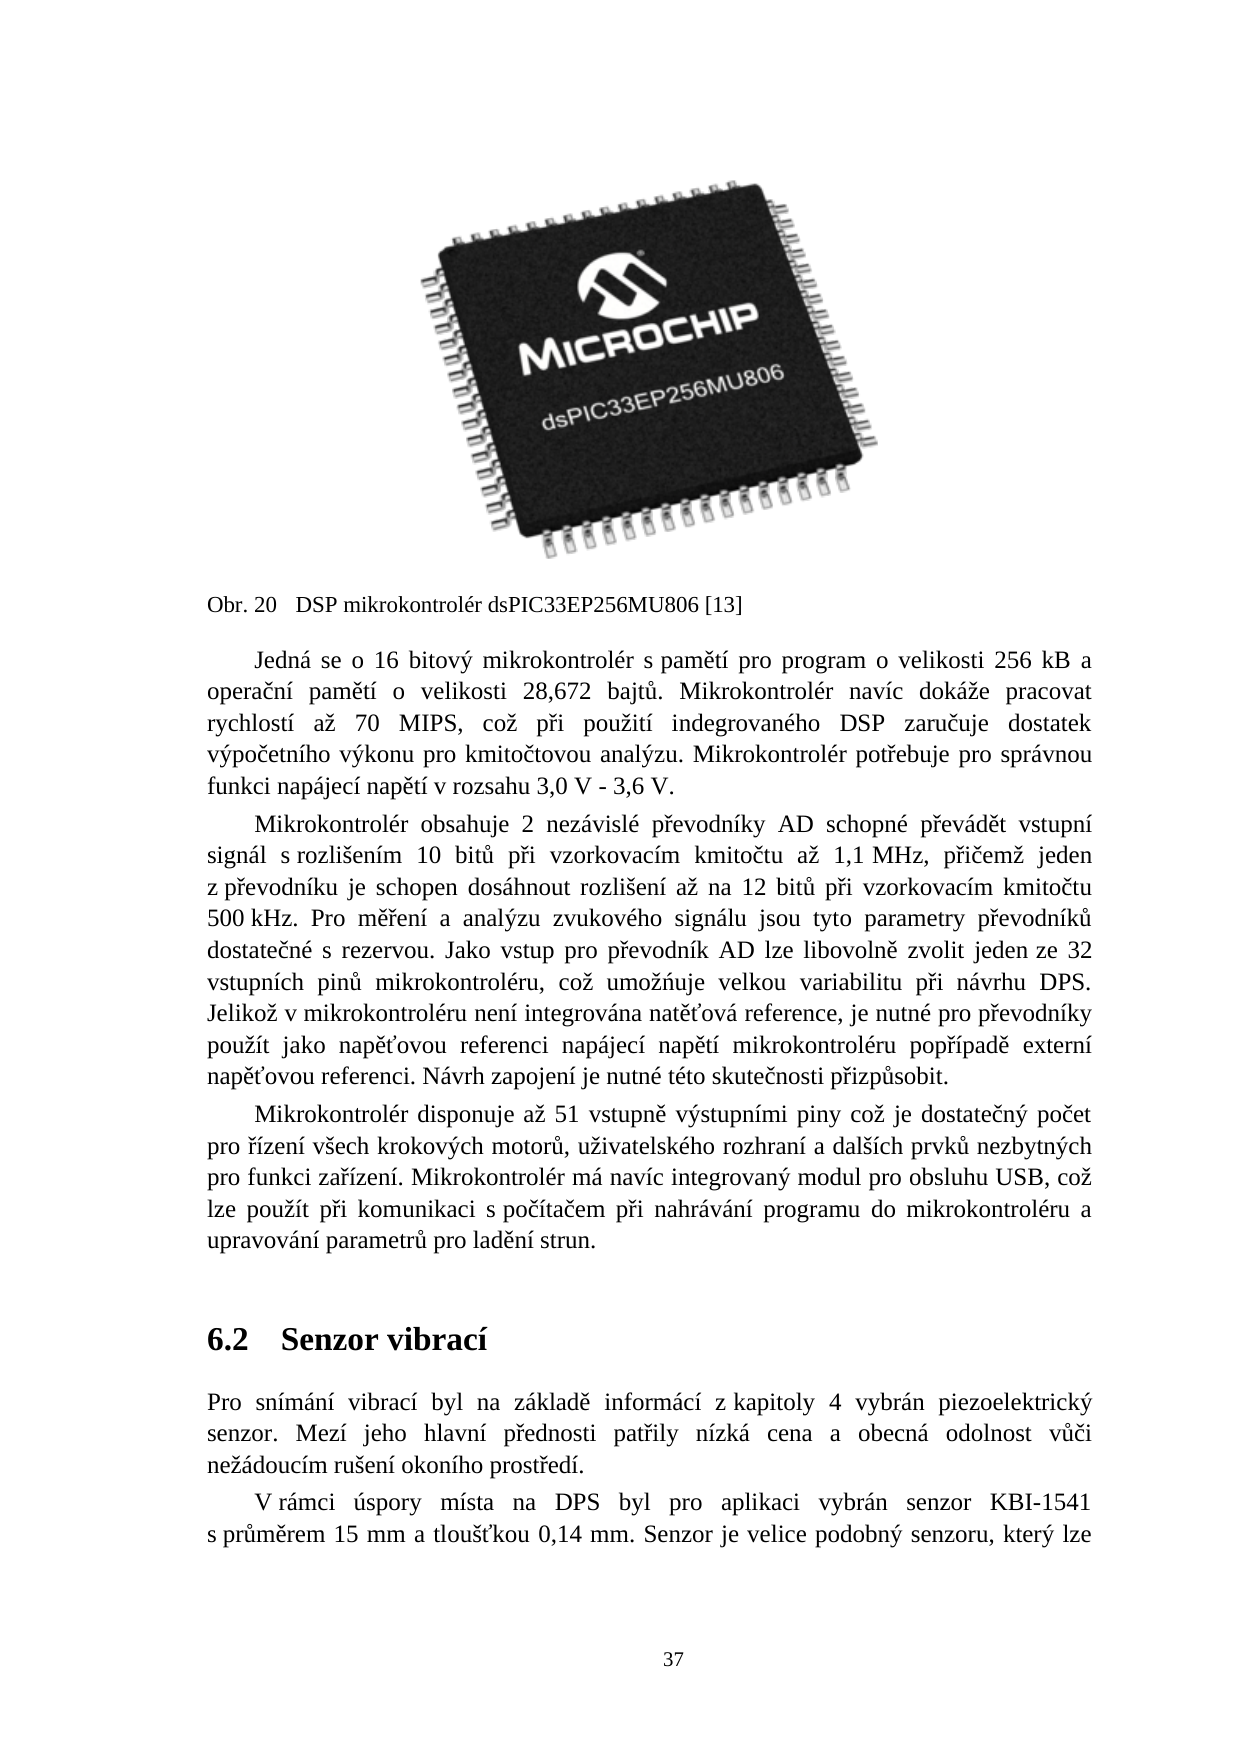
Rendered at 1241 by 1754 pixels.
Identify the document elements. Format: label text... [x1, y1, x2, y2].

text Mikrokontrolér disponuje až 51 vstupně výstupními piny což je dostatečný počet pro řízení všech krokových motorů, uživatelského rozhraní a dalších prvků nezbytných pro funkci zařízení. Mikrokontrolér má navíc integrovaný modul pro obsluhu USB, což lze použít při komunikaci s počítačem při nahrávání programu do mikrokontroléru a upravování parametrů pro ladění strun. [207, 1099, 1092, 1254]
text Obr. 20 DSP mikrokontrolér dsPIC33EP256MU806 [13] [207, 591, 1092, 617]
text Mikrokontrolér obsahuje 2 nezávislé převodníky AD schopné převádět vstupní signál s rozlišením 10 bitů při vzorkovacím kmitočtu až 1,1 MHz, přičemž jeden z převodníku je schopen dosáhnout rozlišení až na 12 bitů při vzorkovacím kmitočtu 500 kHz. Pro měření a analýzu zvukového signálu jsou tyto parametry převodníků dostatečné s rezervou. Jako vstup pro převodník AD lze libovolně zvolit jeden ze 32 vstupních pinů mikrokontroléru, což umožńuje velkou variabilitu při návrhu DPS. Jelikož v mikrokontroléru není integrována natěťová reference, je nutné pro převodníky použít jako napěťovou referenci napájecí napětí mikrokontroléru popřípadě externí napěťovou referenci. Návrh zapojení je nutné této skutečnosti přizpůsobit. [207, 809, 1092, 1090]
subtitle Senzor vibrací [207, 1319, 1092, 1358]
text Pro snímání vibrací byl na základě informácí z kapitoly 4 vybrán piezoelektrický senzor. Mezí jeho hlavní přednosti patřily nízká cena a obecná odolnost vůči nežádoucím rušení okoního prostředí. [207, 1387, 1092, 1478]
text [207, 1487, 1092, 1548]
text Jedná se o 16 bitový mikrokontrolér s pamětí pro program o velikosti 256 kB a operační pamětí o velikosti 28,672 bajtů. Mikrokontrolér navíc dokáže pracovat rychlostí až 70 MIPS, což při použití indegrovaného DSP zaručuje dostatek výpočetního výkonu pro kmitočtovou analýzu. Mikrokontrolér potřebuje pro správnou funkci napájecí napětí v rozsahu 3,0 V - 3,6 V. [207, 645, 1092, 800]
picture [415, 177, 884, 563]
